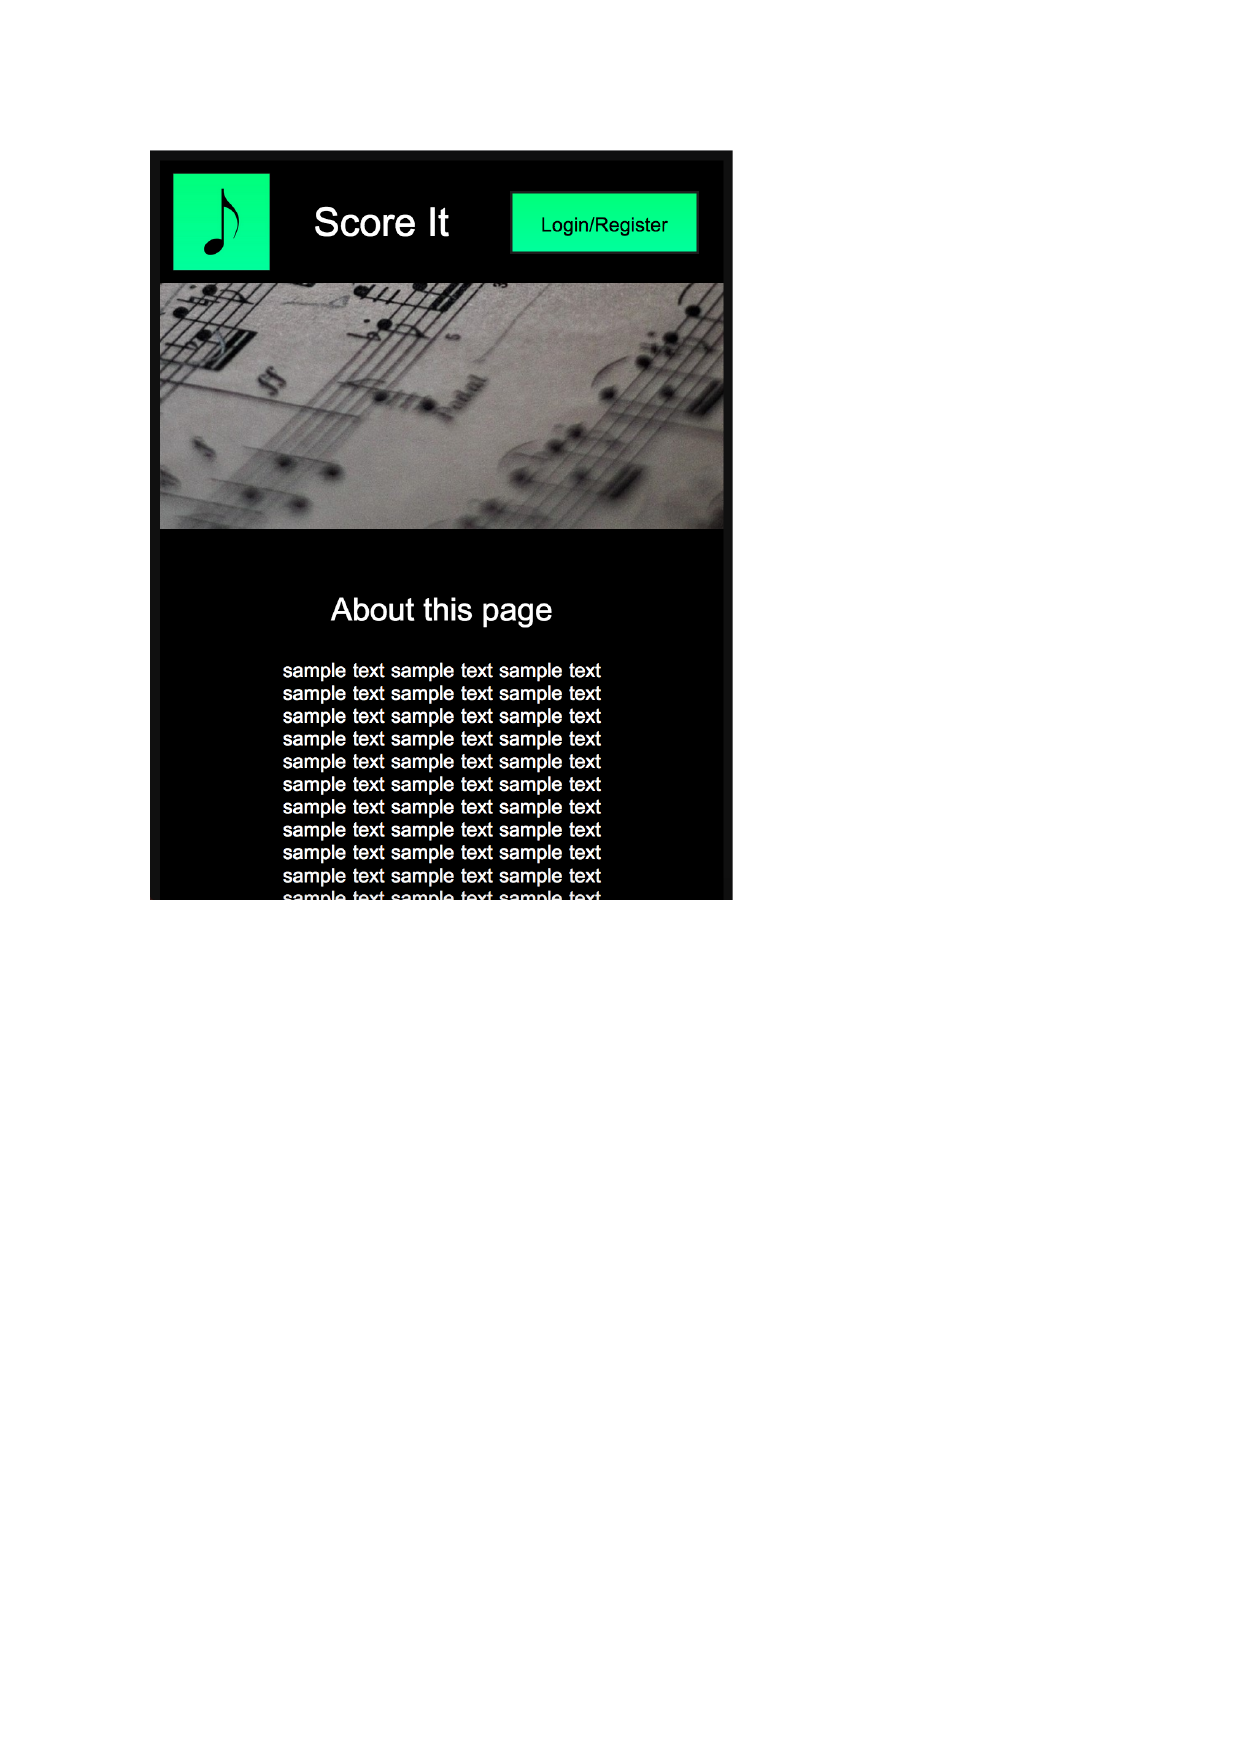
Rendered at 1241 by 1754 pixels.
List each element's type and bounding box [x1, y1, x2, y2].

picture [150, 150, 733, 900]
